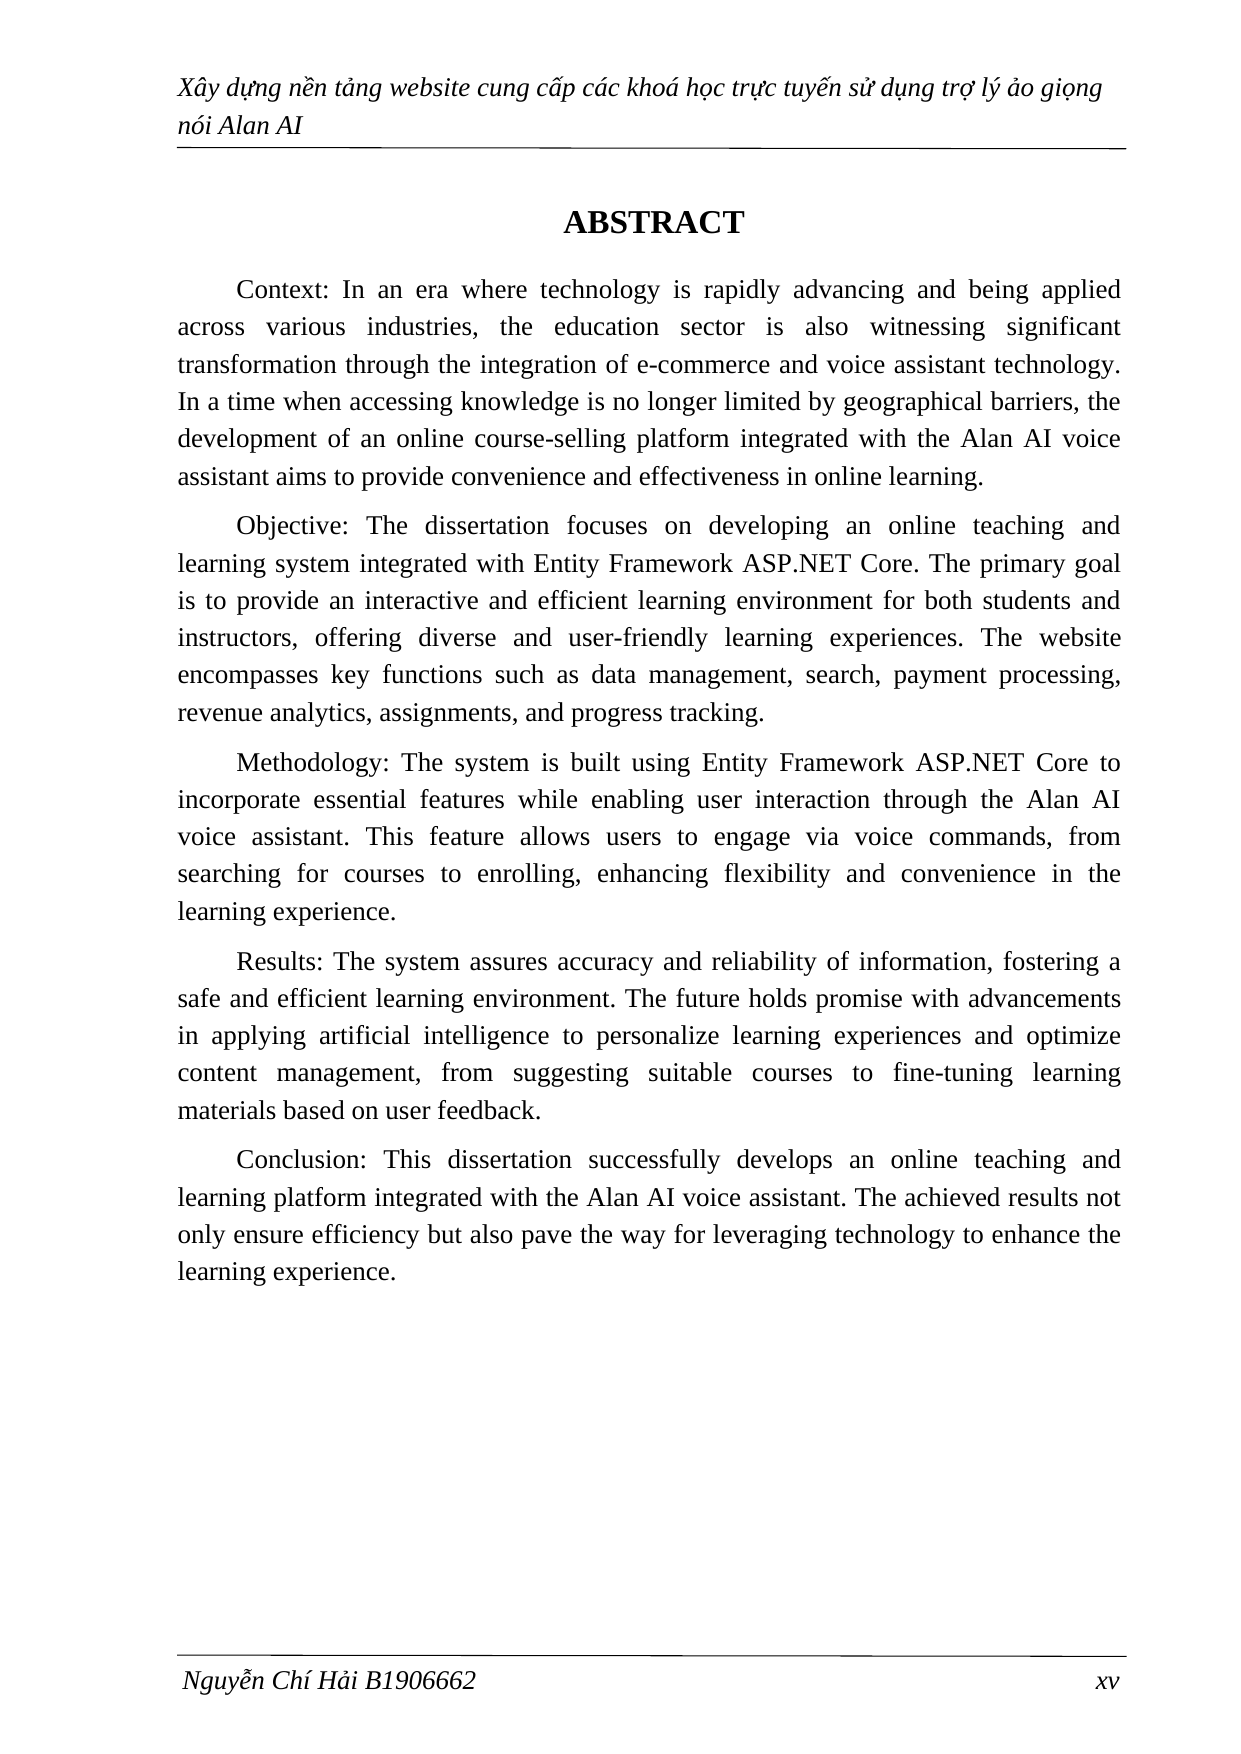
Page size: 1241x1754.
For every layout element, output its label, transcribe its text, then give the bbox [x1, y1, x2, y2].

text Conclusion: This dissertation successfully develops an online teaching and learning platform integrated with the Alan AI voice assistant. The achieved results not only ensure efficiency but also pave the way for leveraging technology to enhance the learning experience. [177, 1144, 1122, 1287]
text Objective: The dissertation focuses on developing an online teaching and learning system integrated with Entity Framework ASP.NET Core. The primary goal is to provide an interactive and efficient learning environment for both students and instructors, offering diverse and user-friendly learning experiences. The website encompasses key functions such as data management, search, payment processing, revenue analytics, assignments, and progress tracking. [177, 509, 1122, 727]
subtitle ABSTRACT [177, 202, 1122, 241]
text Context: In an era where technology is rapidly advancing and being applied across various industries, the education sector is also witnessing significant transformation through the integration of e-commerce and voice assistant technology. In a time when accessing knowledge is no longer limited by geographical barriers, the development of an online course-selling platform integrated with the Alan AI voice assistant aims to provide convenience and effectiveness in online learning. [177, 273, 1122, 491]
text Results: The system assures accuracy and reliability of information, fostering a safe and efficient learning environment. The future holds promise with advancements in applying artificial intelligence to personalize learning experiences and optimize content management, from suggesting suitable courses to fine-tuning learning materials based on user feedback. [177, 945, 1122, 1125]
text Methodology: The system is built using Entity Framework ASP.NET Core to incorporate essential features while enabling user interaction through the Alan AI voice assistant. This feature allows users to engage via voice commands, from searching for courses to enrolling, enhancing flexibility and convenience in the learning experience. [177, 746, 1122, 926]
